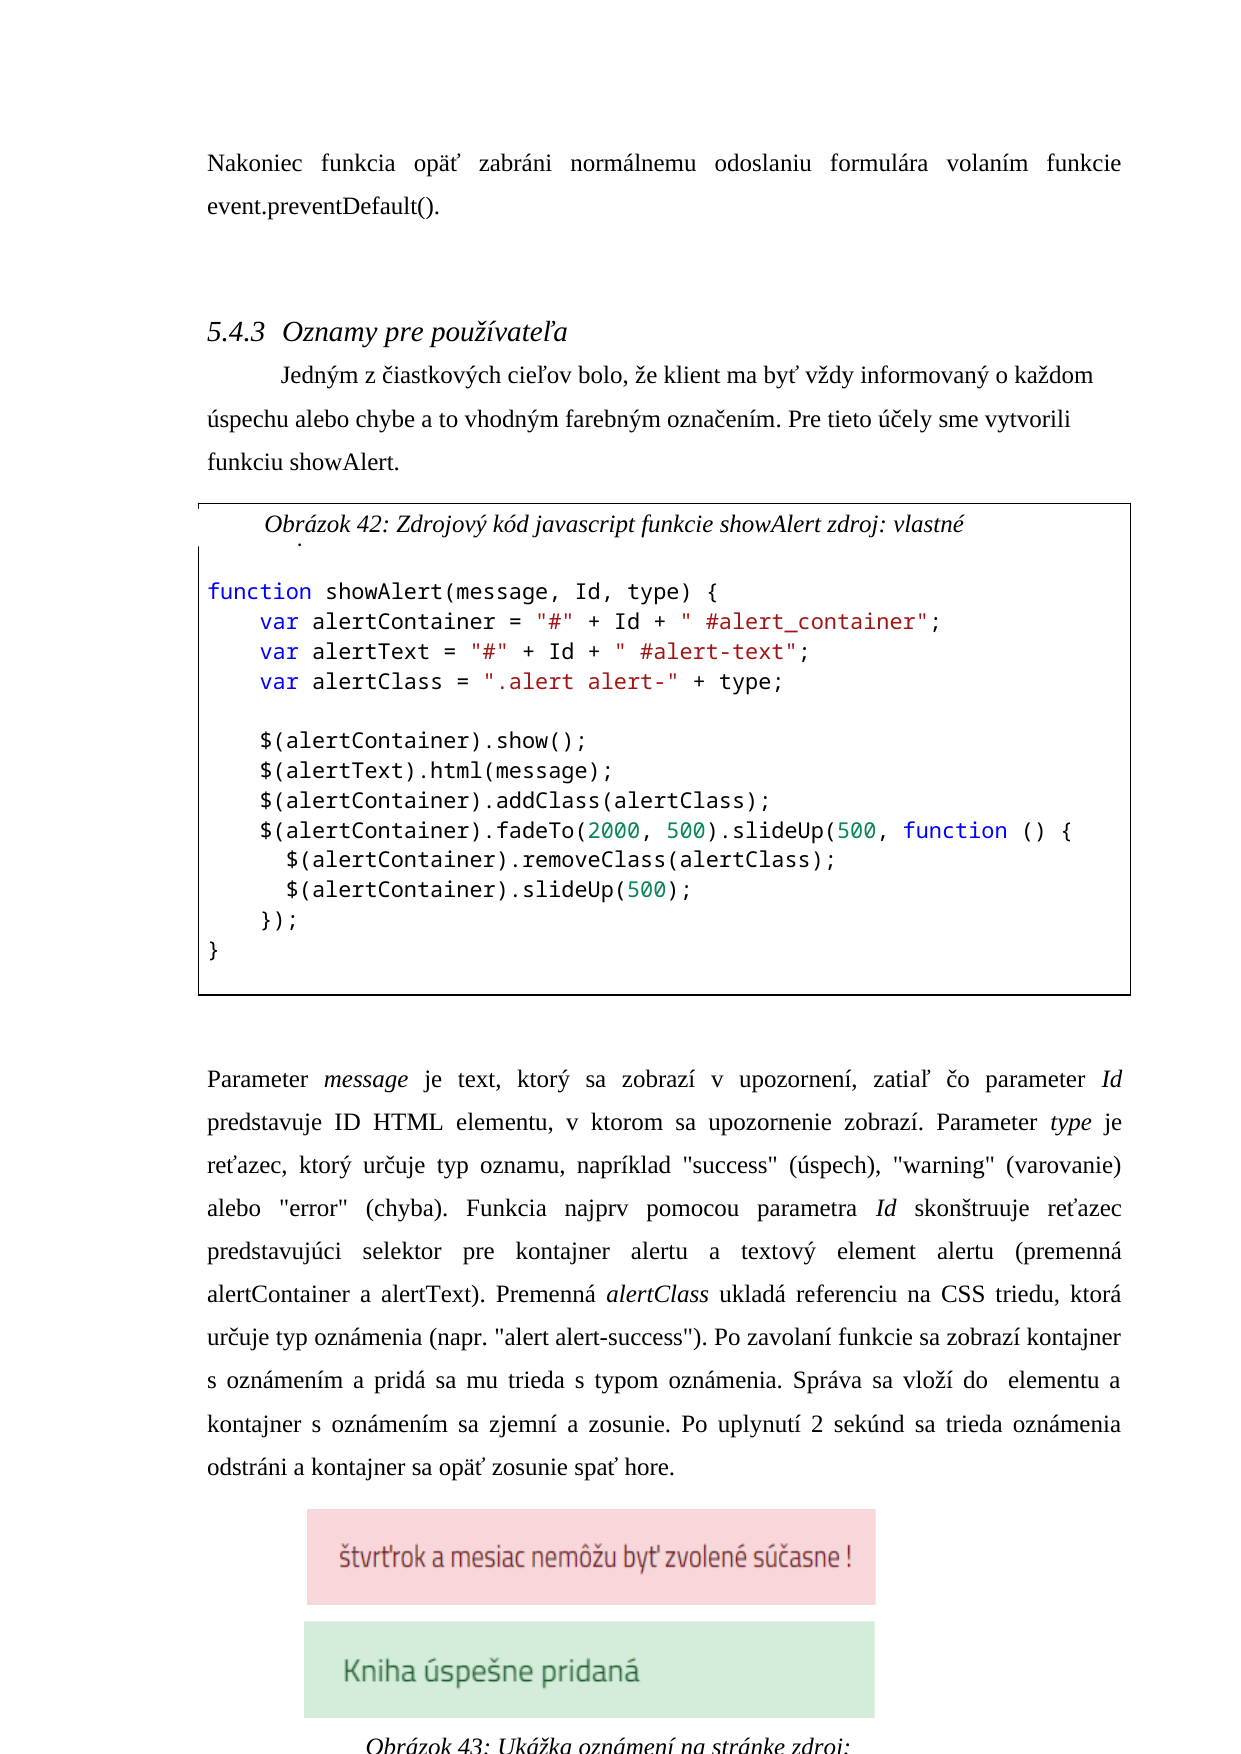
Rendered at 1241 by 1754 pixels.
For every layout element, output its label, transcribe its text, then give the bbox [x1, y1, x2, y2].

text $(alertContainer).fadeTo(2000, 500).slideUp(500, function () { [207, 815, 1122, 844]
subtitle Oznamy pre používateľa [207, 314, 1122, 348]
text Jedným z čiastkových cieľov bolo, že klient ma byť vždy informovaný o každom úspechu alebo chybe a to vhodným farebným označením. Pre tieto účely sme vytvorili funkciu showAlert. [207, 361, 1122, 476]
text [207, 148, 1122, 219]
text Parameter message je text, ktorý sa zobrazí v upozornení, zatiaľ čo parameter Id predstavuje ID HTML elementu, v ktorom sa upozornenie zobrazí. Parameter type je reťazec, ktorý určuje typ oznamu, napríklad "success" (úspech), "warning" (varovanie) alebo "error" (chyba). Funkcia najprv pomocou parametra Id skonštruuje reťazec predstavujúci selektor pre kontajner alertu a textový element alertu (premenná alertContainer a alertText). Premenná alertClass ukladá referenciu na CSS triedu, ktorá určuje typ oznámenia (napr. "alert alert-success"). Po zavolaní funkcie sa zobrazí kontajner s oznámením a pridá sa mu trieda s typom oznámenia. Správa sa vloží do elementu a kontajner s oznámením sa zjemní a zosunie. Po uplynutí 2 sekúnd sa trieda oznámenia odstráni a kontajner sa opäť zosunie spať hore. [207, 1064, 1122, 1481]
text } [207, 934, 1122, 964]
text $(alertContainer).removeClass(alertClass); [207, 844, 1122, 874]
picture [307, 1509, 876, 1605]
picture [304, 1620, 875, 1718]
text $(alertContainer).slideUp(500); [207, 874, 1122, 904]
text var alertContainer = "#" + Id + " #alert_container"; [207, 606, 1122, 636]
text var alertClass = ".alert alert-" + type; [207, 666, 1122, 696]
text $(alertText).html(message); [207, 755, 1122, 785]
text $(alertContainer).addClass(alertClass); [207, 785, 1122, 815]
text $(alertContainer).show(); [207, 725, 1122, 755]
text var alertText = "#" + Id + " #alert-text"; [207, 636, 1122, 666]
text function showAlert(message, Id, type) { [199, 504, 1130, 606]
text }); [207, 904, 1122, 934]
